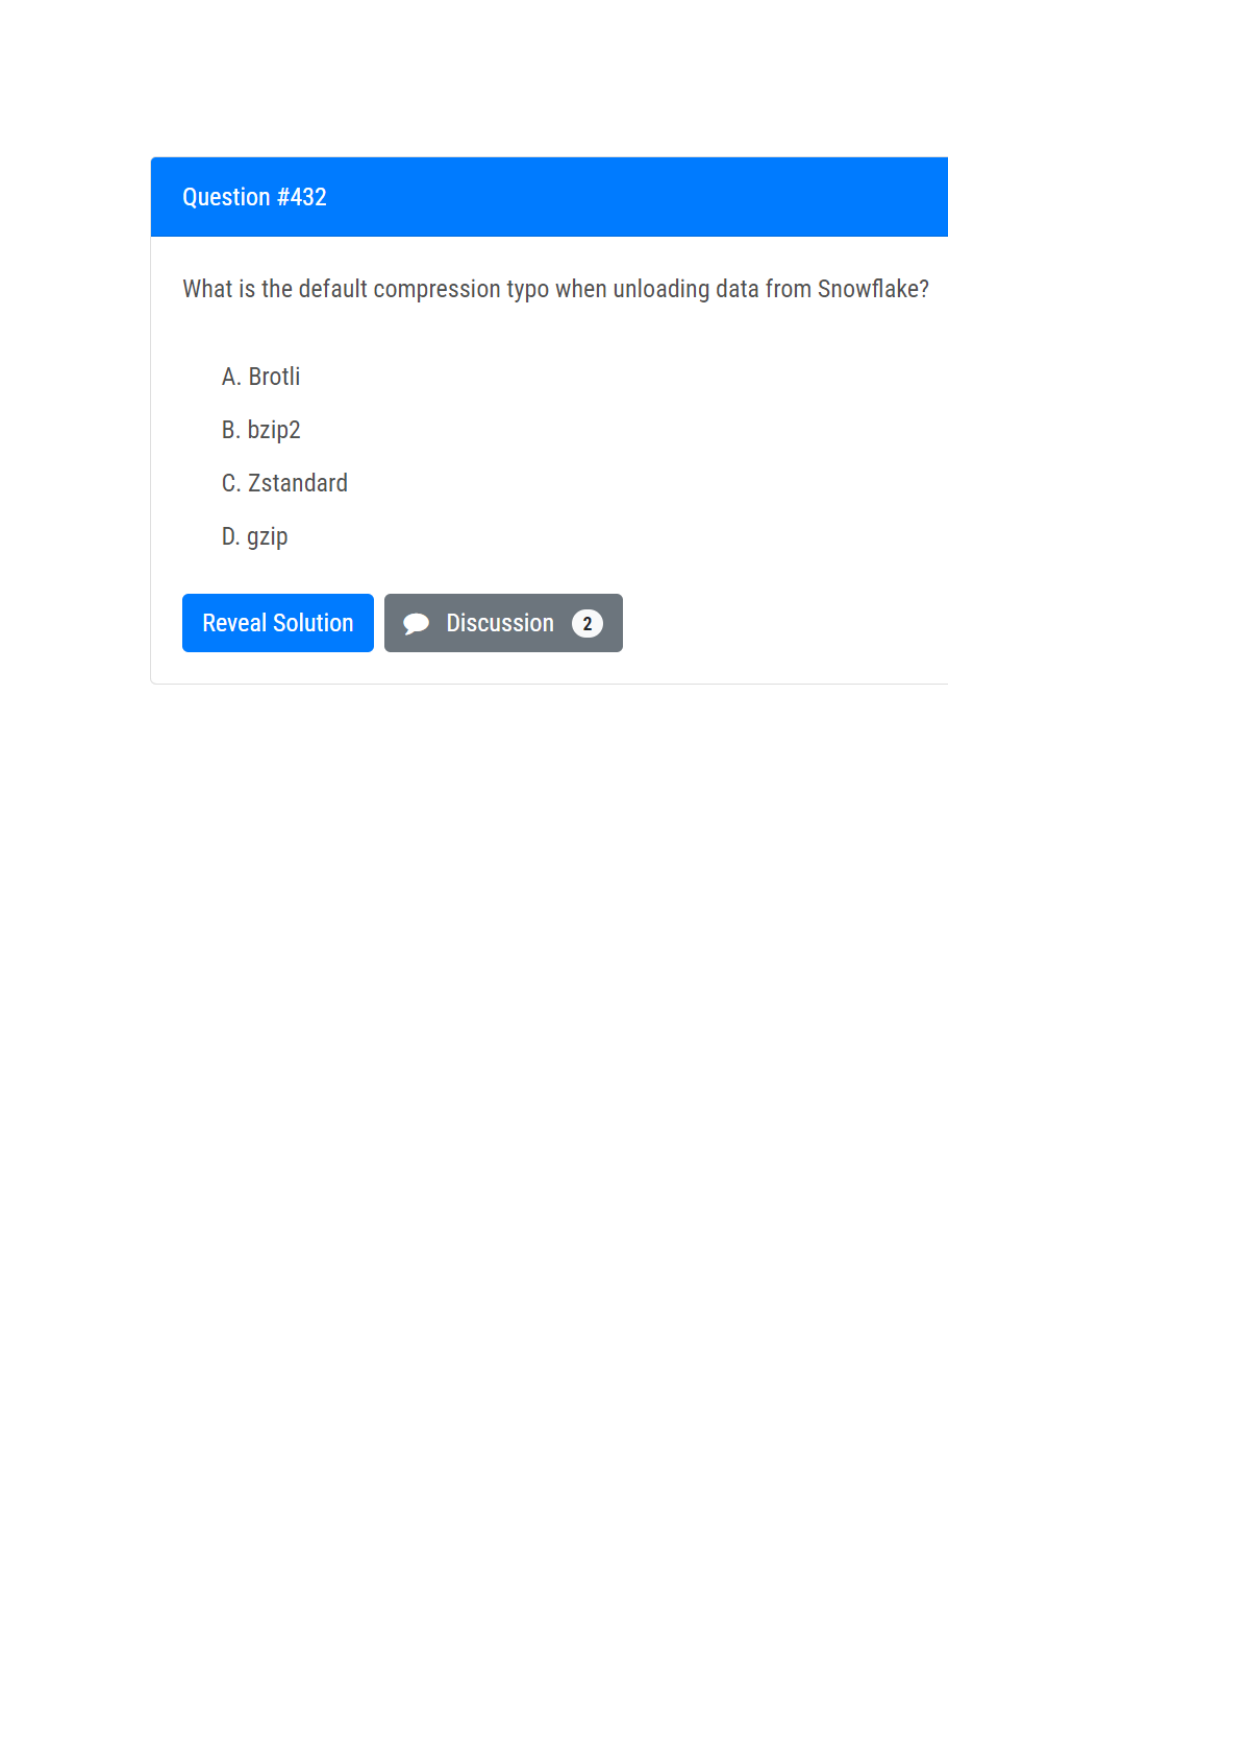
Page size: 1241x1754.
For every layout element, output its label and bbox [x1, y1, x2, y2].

picture [150, 150, 948, 694]
